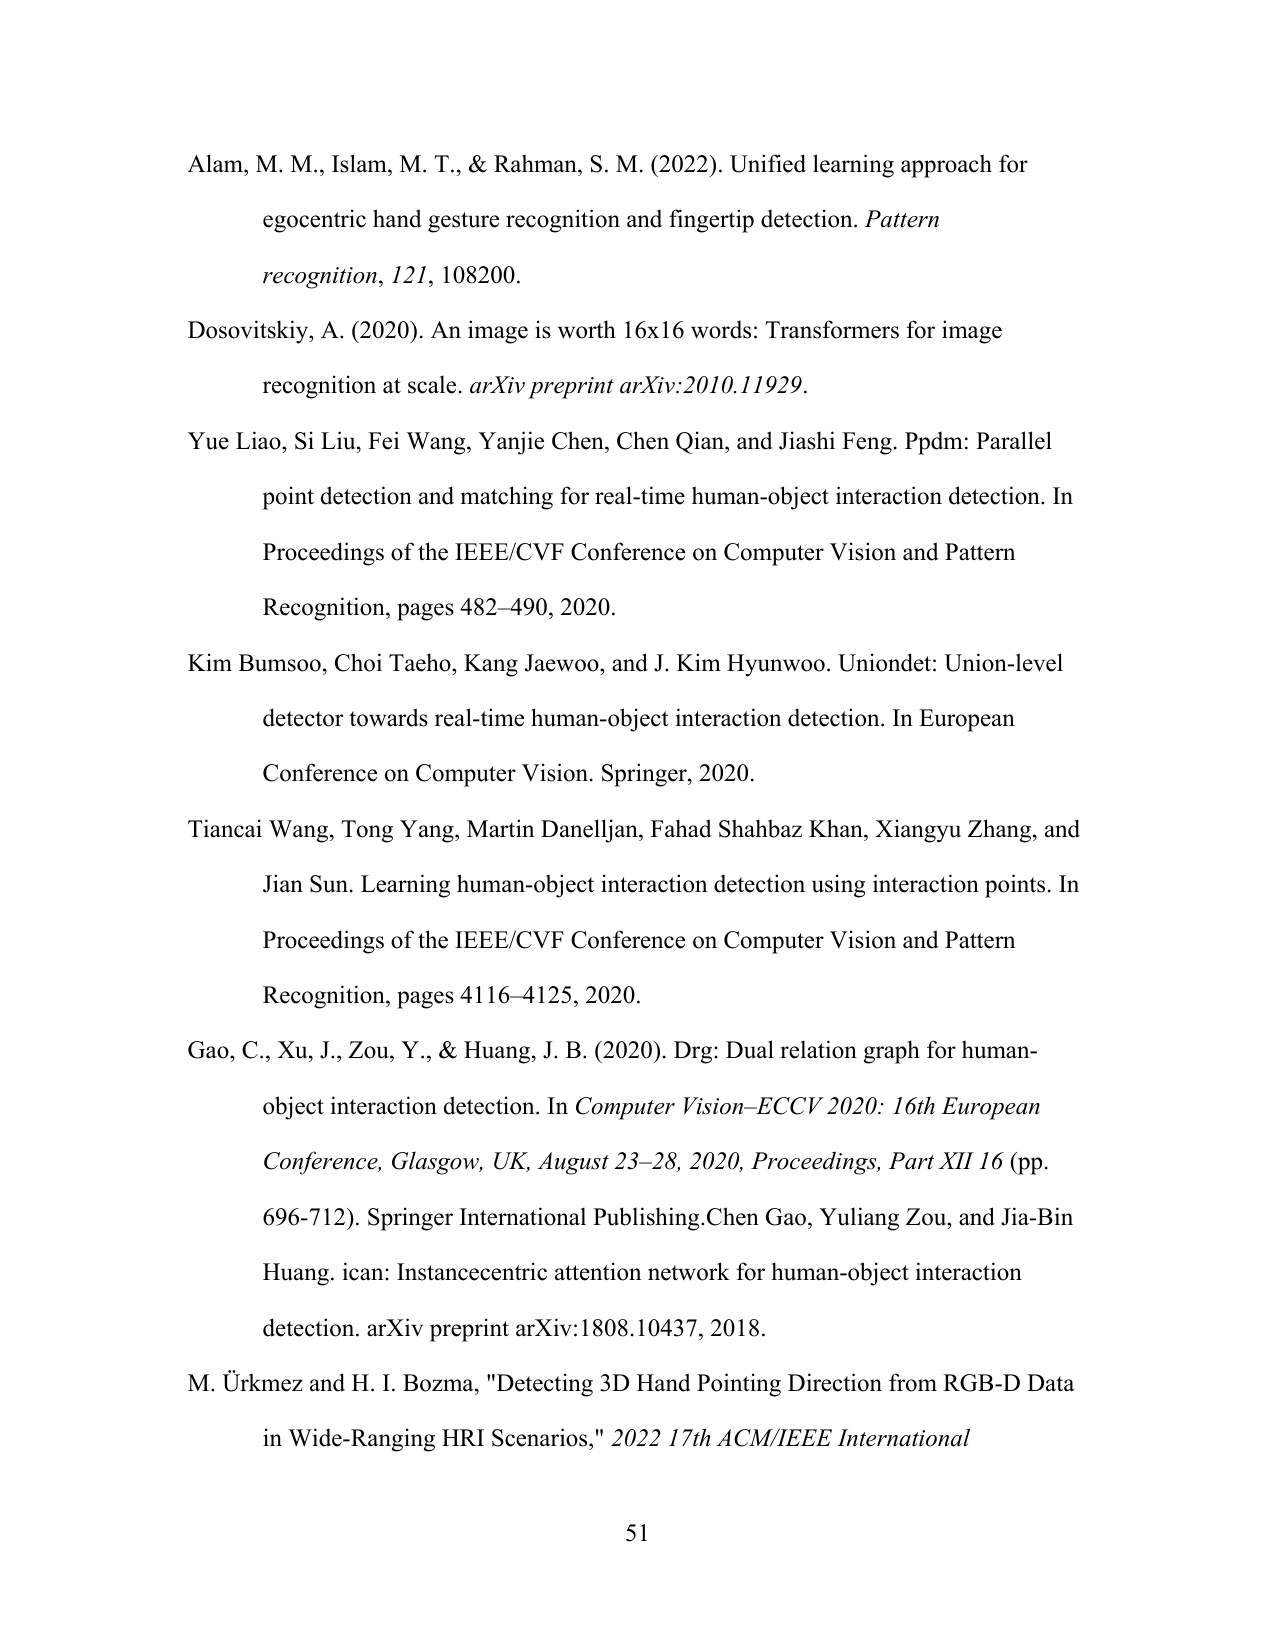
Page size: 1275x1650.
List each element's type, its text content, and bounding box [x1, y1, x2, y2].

text Yue Liao, Si Liu, Fei Wang, Yanjie Chen, Chen Qian, and Jiashi Feng. Ppdm: Parallel point detection and matching for real-time human-object interaction detection. In Proceedings of the IEEE/CVF Conference on Computer Vision and Pattern Recognition, pages 482–490, 2020. [187, 427, 1087, 621]
text Alam, M. M., Islam, M. T., & Rahman, S. M. (2022). Unified learning approach for egocentric hand gesture recognition and fingertip detection. Pattern recognition, 121, 108200. [187, 150, 1087, 288]
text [187, 1369, 1087, 1452]
text Dosovitskiy, A. (2020). An image is worth 16x16 words: Transformers for image recognition at scale. arXiv preprint arXiv:2010.11929. [187, 316, 1087, 399]
text Gao, C., Xu, J., Zou, Y., & Huang, J. B. (2020). Drg: Dual relation graph for human-object interaction detection. In Computer Vision–ECCV 2020: 16th European Conference, Glasgow, UK, August 23–28, 2020, Proceedings, Part XII 16 (pp. 696-712). Springer International Publishing.Chen Gao, Yuliang Zou, and Jia-Bin Huang. ican: Instancecentric attention network for human-object interaction detection. arXiv preprint arXiv:1808.10437, 2018. [187, 1037, 1087, 1341]
text Kim Bumsoo, Choi Taeho, Kang Jaewoo, and J. Kim Hyunwoo. Uniondet: Union-level detector towards real-time human-object interaction detection. In European Conference on Computer Vision. Springer, 2020. [187, 649, 1087, 787]
text Tiancai Wang, Tong Yang, Martin Danelljan, Fahad Shahbaz Khan, Xiangyu Zhang, and Jian Sun. Learning human-object interaction detection using interaction points. In Proceedings of the IEEE/CVF Conference on Computer Vision and Pattern Recognition, pages 4116–4125, 2020. [187, 815, 1087, 1009]
